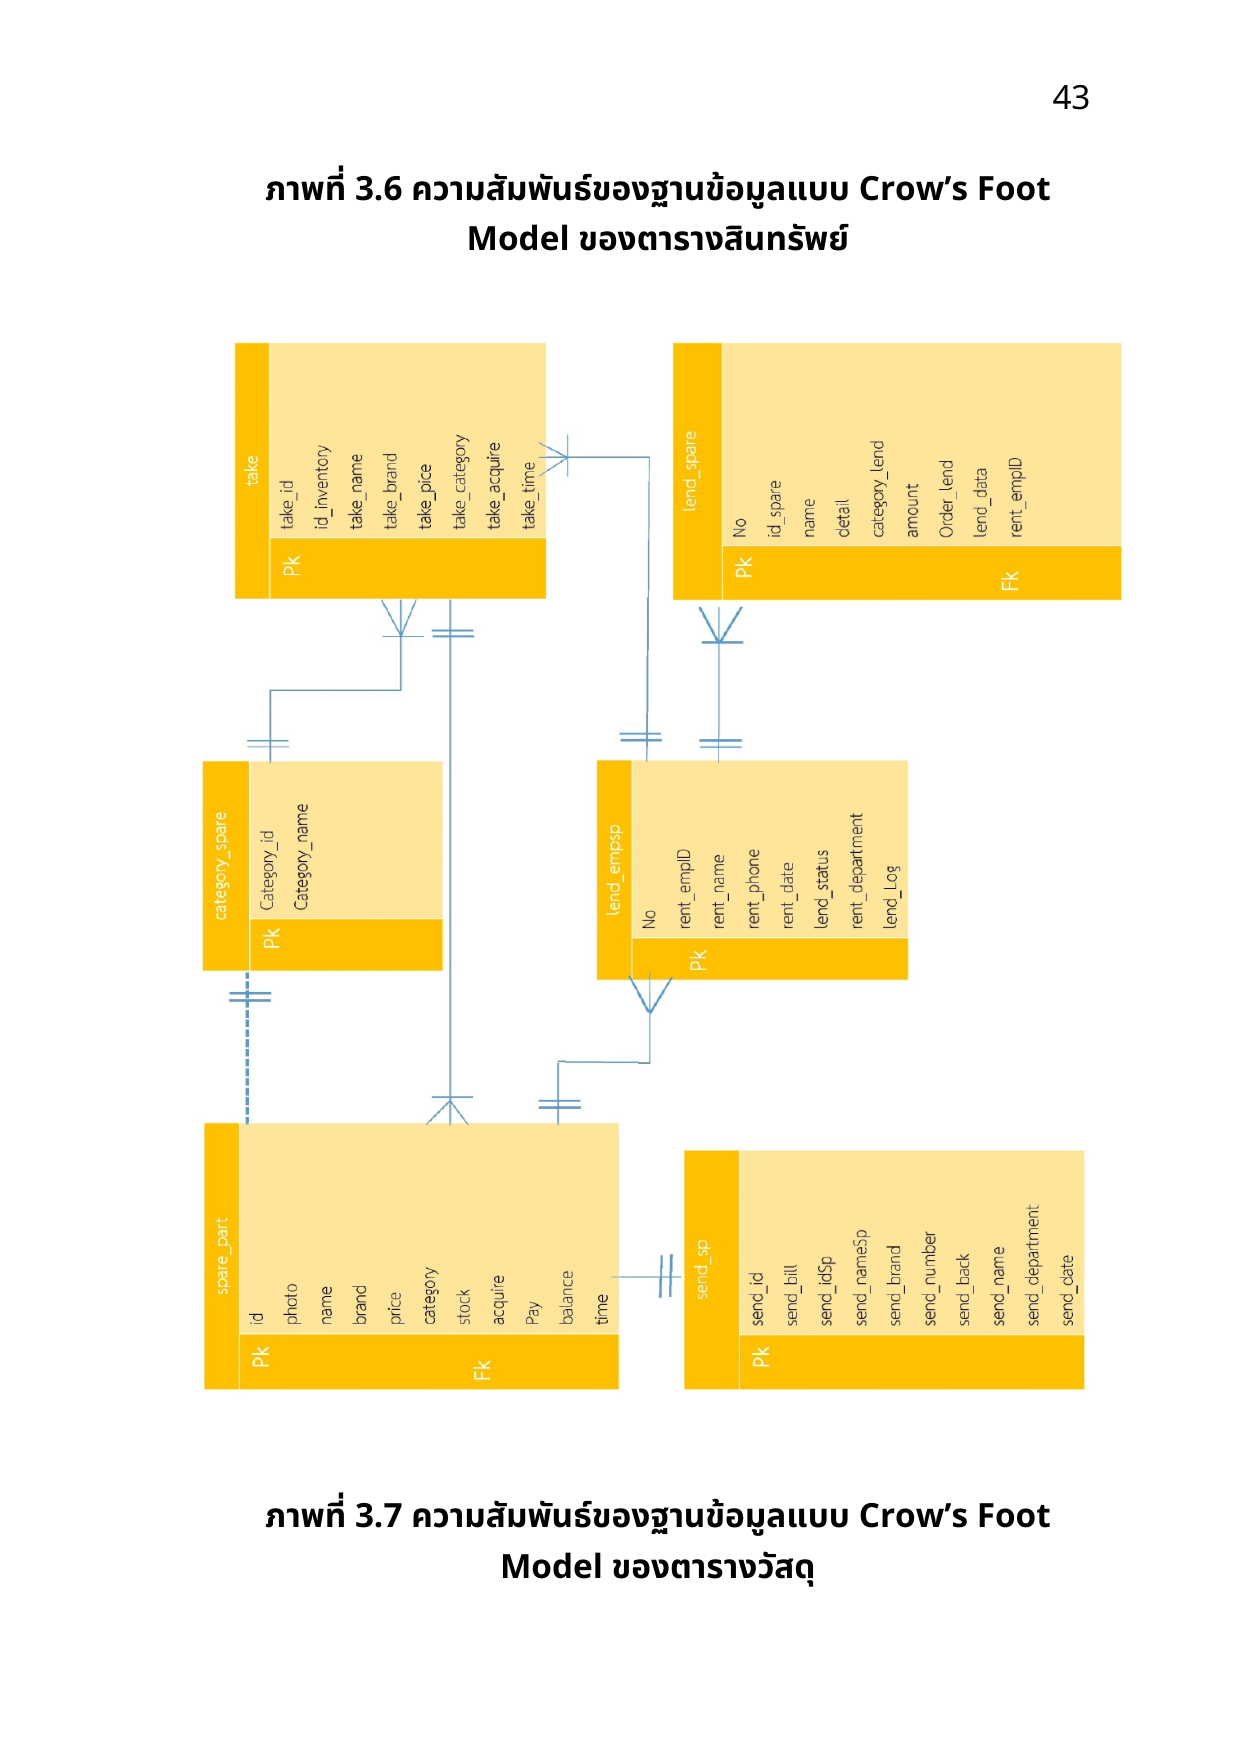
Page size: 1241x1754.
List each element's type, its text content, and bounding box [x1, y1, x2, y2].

picture [175, 313, 1141, 1422]
text ภาพที่ 3.7 ความสัมพันธ์ของฐานข้อมูลแบบ Crow’s Foot Model ของตารางวัสดุ [225, 1492, 1090, 1593]
text ภาพที่ 3.6 ความสัมพันธ์ของฐานข้อมูลแบบ Crow’s Foot Model ของตารางสินทรัพย์ [225, 164, 1090, 266]
